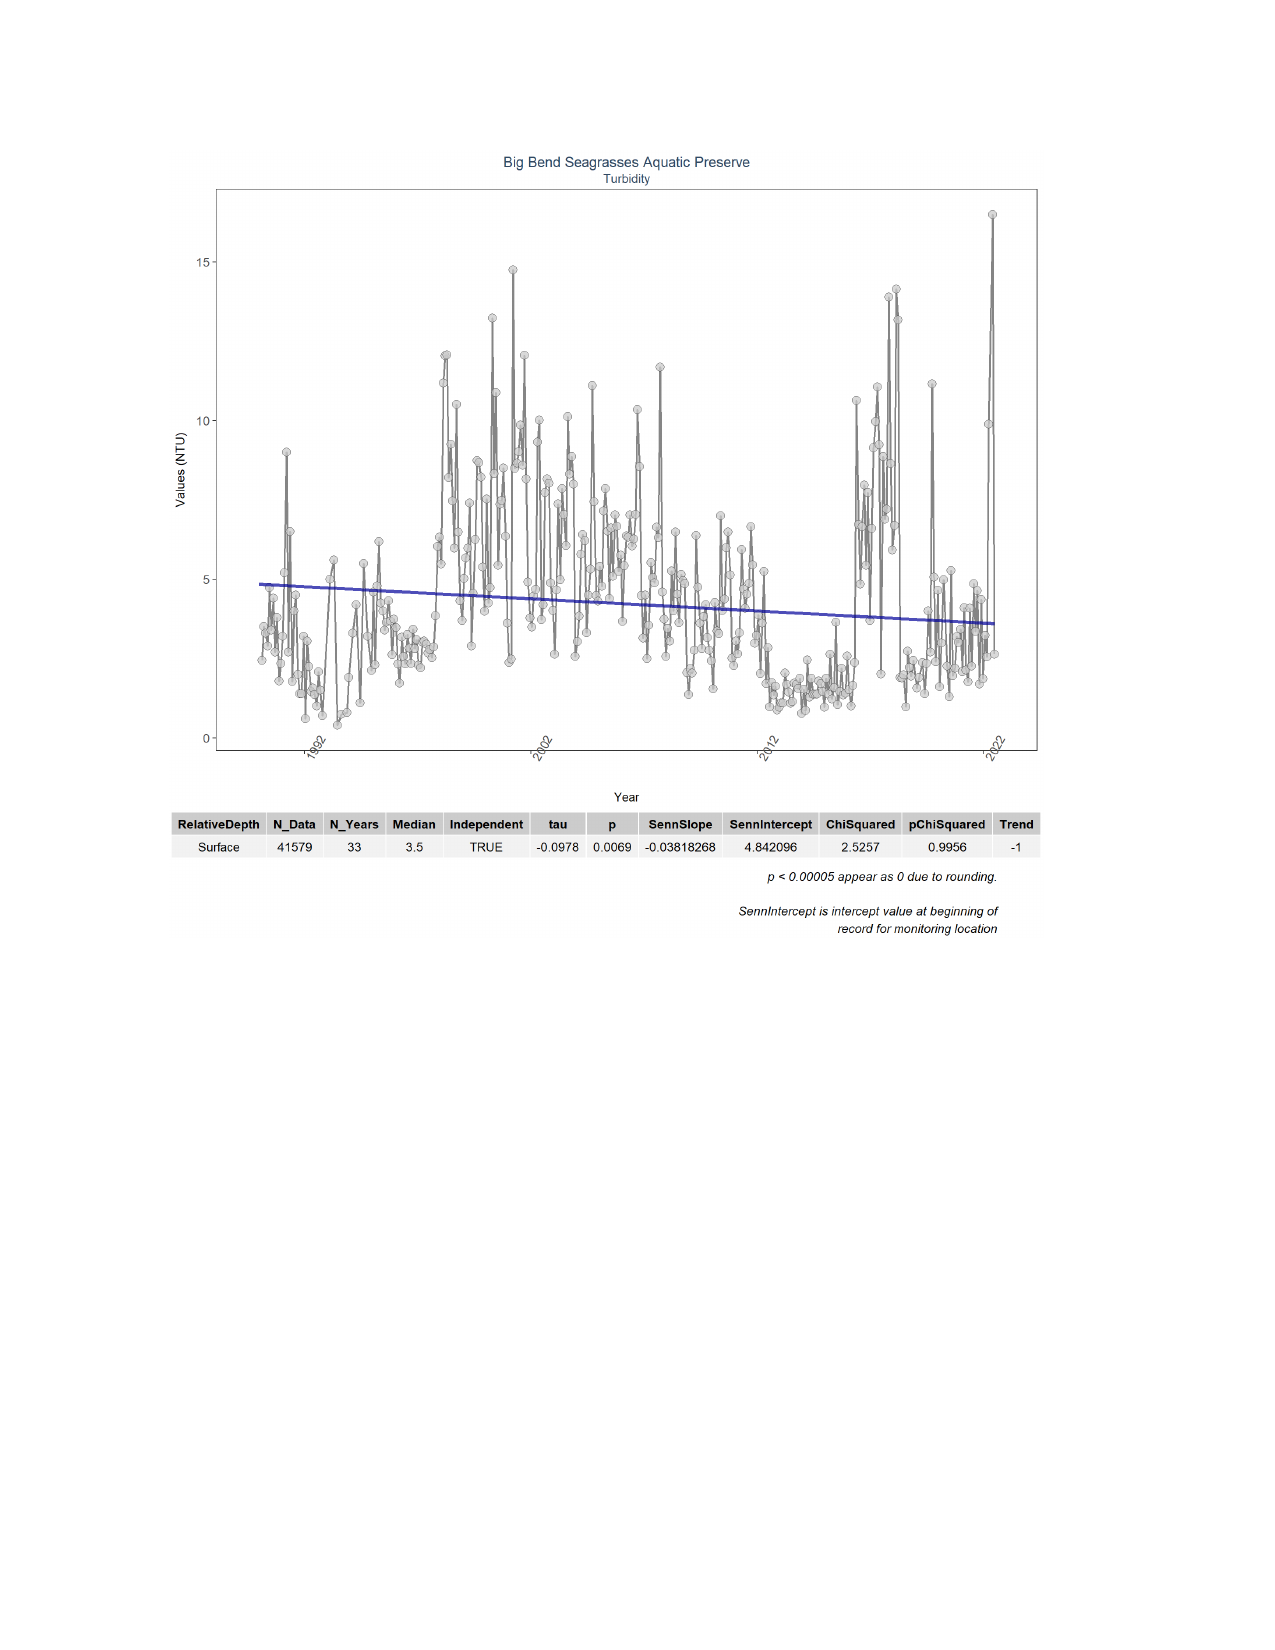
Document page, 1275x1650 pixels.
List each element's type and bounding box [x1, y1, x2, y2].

picture [168, 150, 1044, 938]
